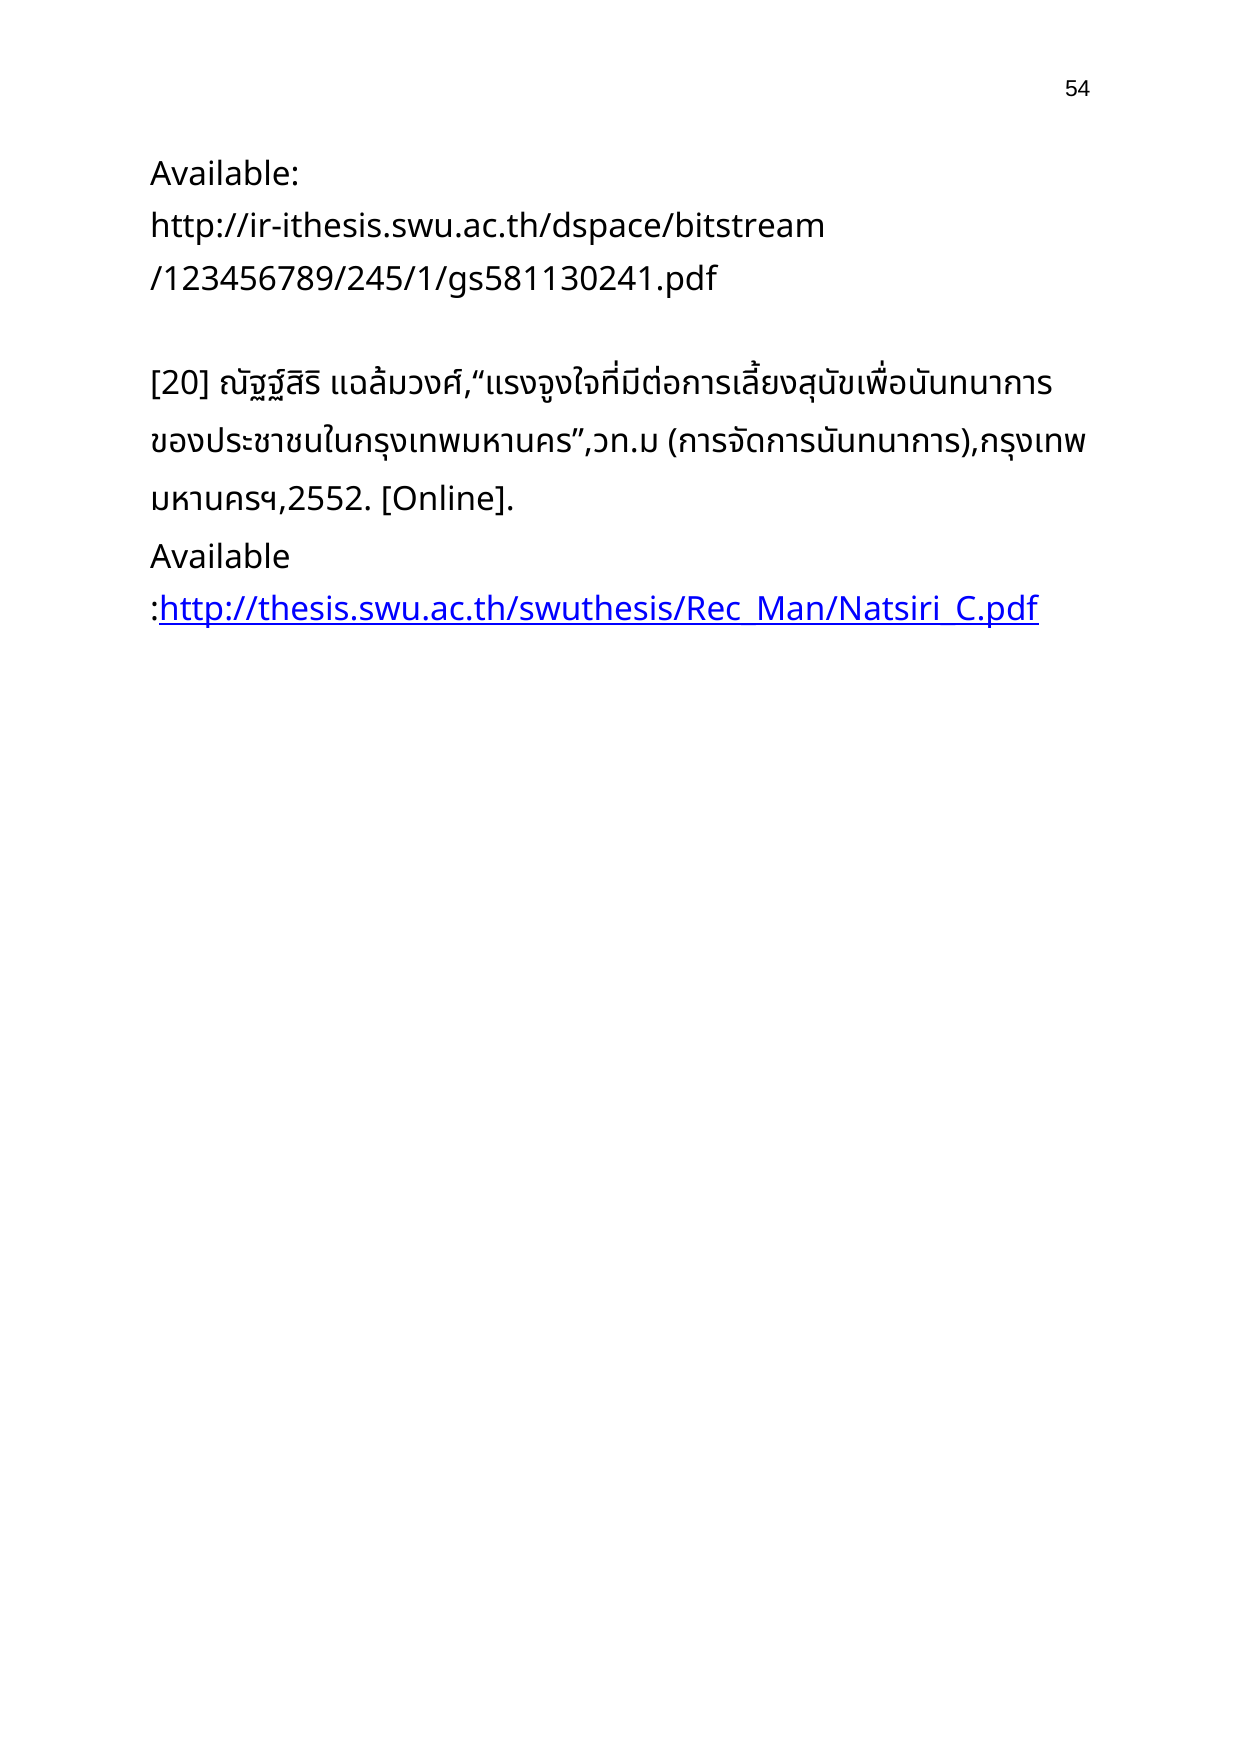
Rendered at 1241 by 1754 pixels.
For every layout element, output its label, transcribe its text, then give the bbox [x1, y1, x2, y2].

text [20] ณัฐฐ์สิริ แฉล้มวงศ์,“แรงจูงใจที่มีต่อการเลี้ยงสุนัขเพื่อนันทนาการของประชาชนในกรุงเทพมหานคร”,วท.ม (การจัดการนันทนาการ),กรุงเทพมหานครฯ,2552. [Online]. Available:http://thesis.swu.ac.th/swuthesis/Rec_Man/Natsiri_C.pdf [150, 359, 1090, 630]
text Available: http://ir-ithesis.swu.ac.th/dspace/bitstream/123456789/245/1/gs581130241.pdf [150, 150, 1090, 300]
